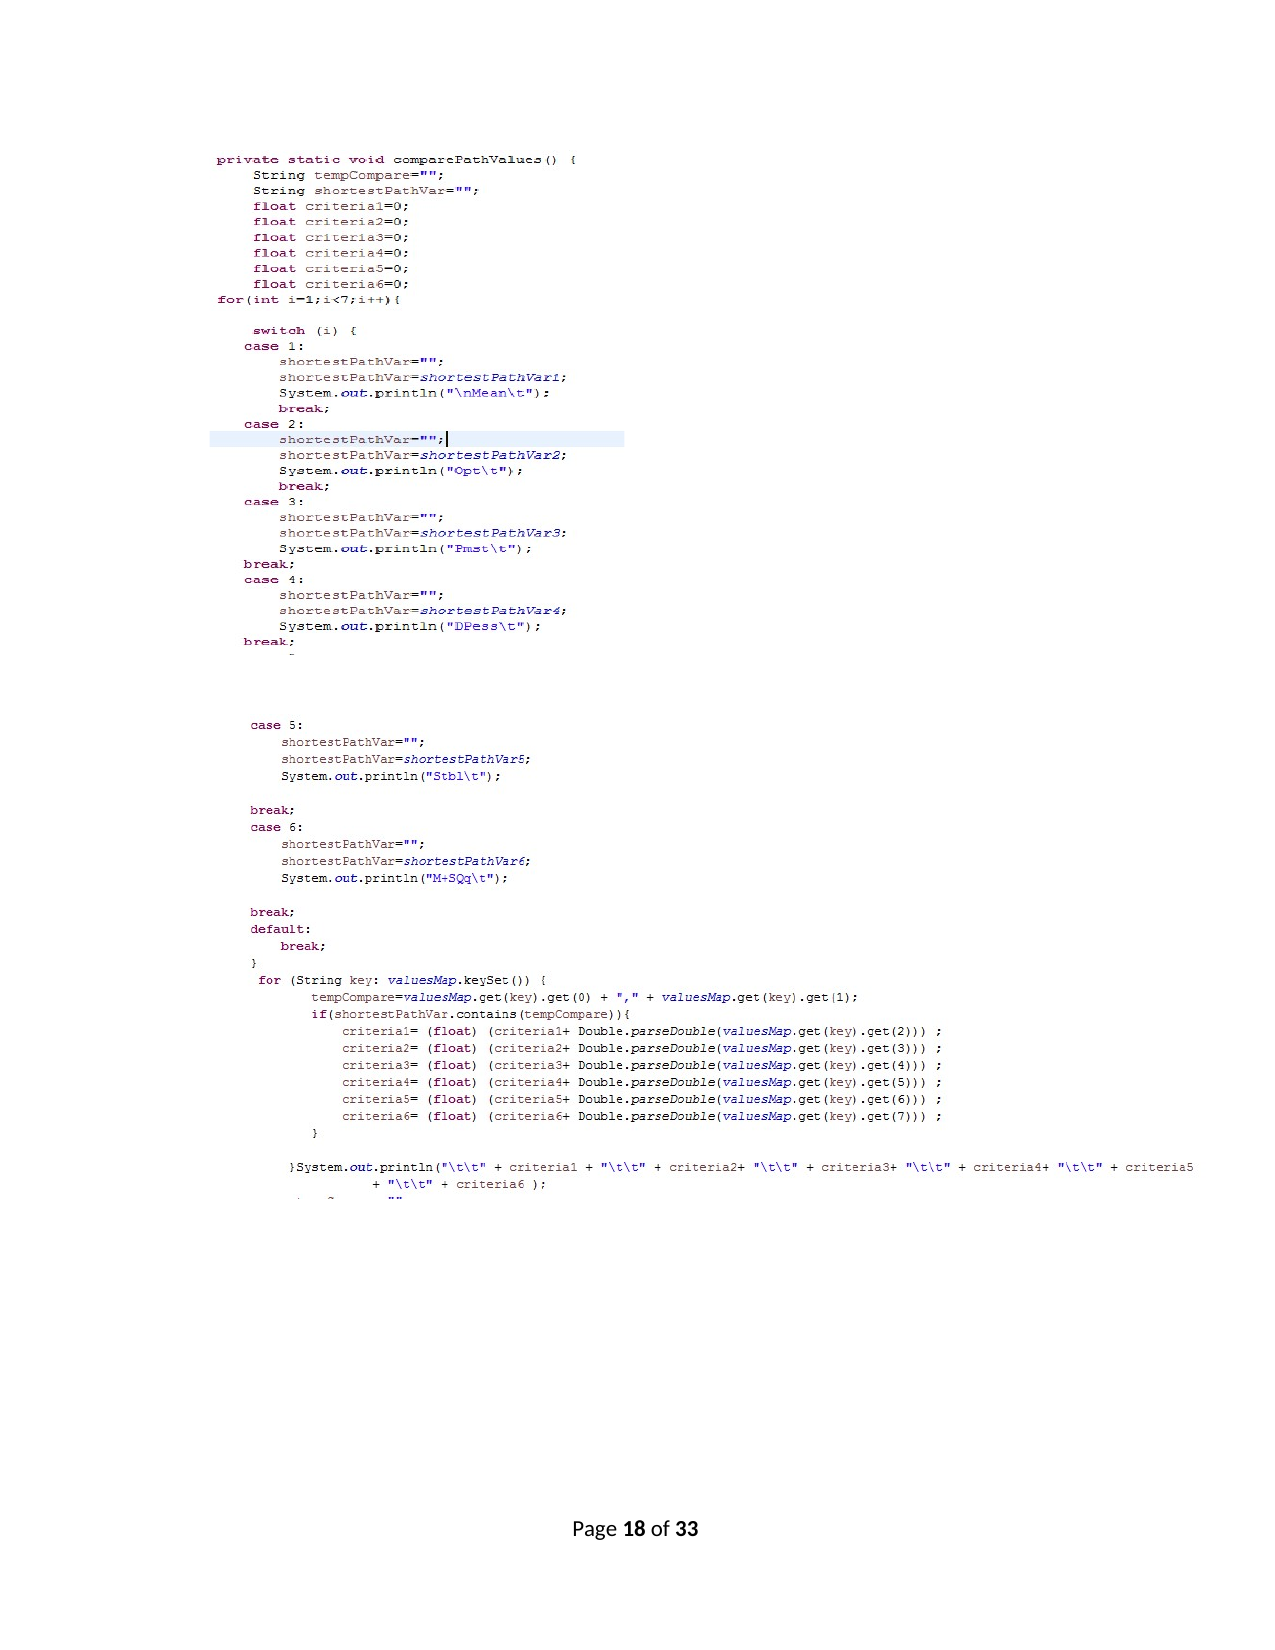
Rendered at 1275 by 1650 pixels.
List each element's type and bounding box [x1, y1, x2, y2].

picture [232, 714, 1222, 1199]
picture [209, 150, 625, 655]
